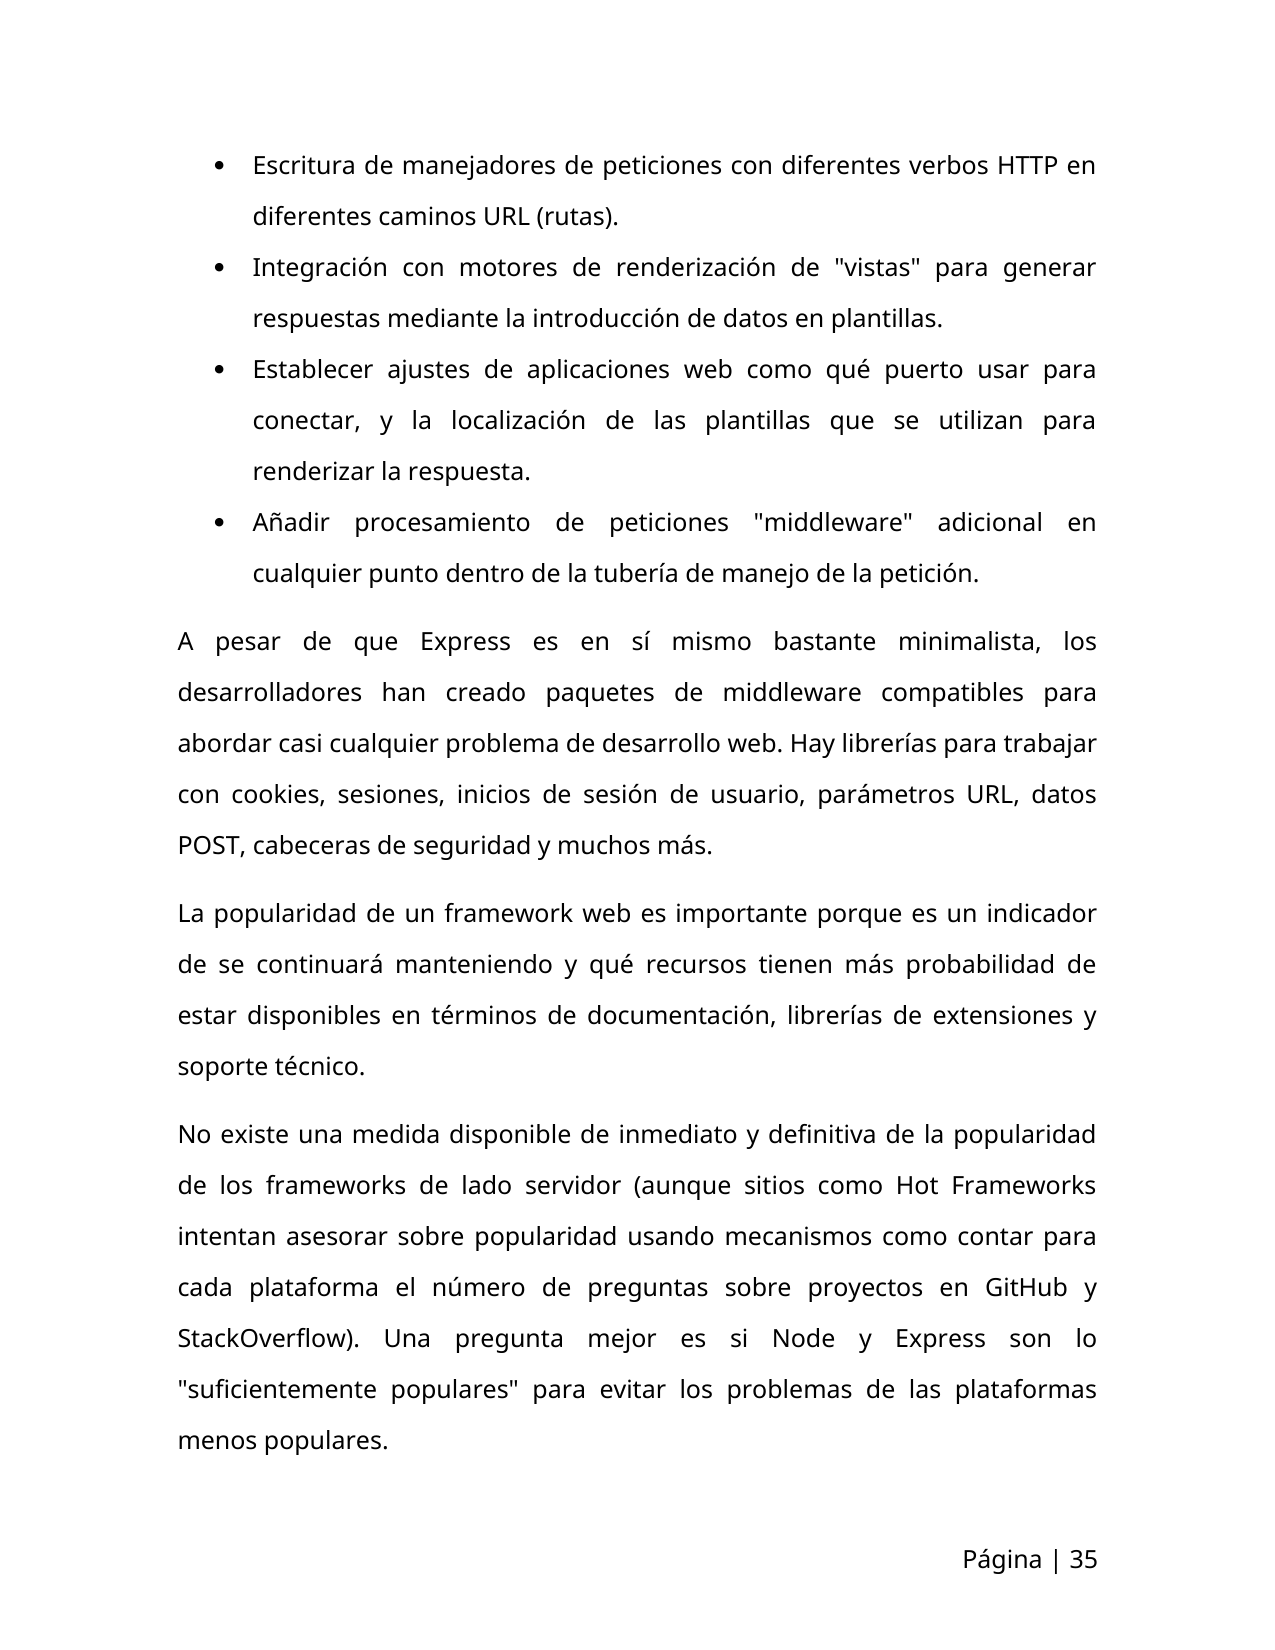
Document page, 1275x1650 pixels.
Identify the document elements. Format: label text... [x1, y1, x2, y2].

list Establecer ajustes de aplicaciones web como qué puerto usar para conectar, y la localización de las plantillas que se utilizan para renderizar la respuesta. [215, 352, 1098, 488]
list Añadir procesamiento de peticiones "middleware" adicional en cualquier punto dentro de la tubería de manejo de la petición. [215, 505, 1098, 590]
text No existe una medida disponible de inmediato y definitiva de la popularidad de los frameworks de lado servidor (aunque sitios como Hot Frameworks intentan asesorar sobre popularidad usando mecanismos como contar para cada plataforma el número de preguntas sobre proyectos en GitHub y StackOverflow). Una pregunta mejor es si Node y Express son lo "suficientemente populares" para evitar los problemas de las plataformas menos populares. [177, 1116, 1098, 1457]
list Escritura de manejadores de peticiones con diferentes verbos HTTP en diferentes caminos URL (rutas). [215, 148, 1098, 233]
text A pesar de que Express es en sí mismo bastante minimalista, los desarrolladores han creado paquetes de middleware compatibles para abordar casi cualquier problema de desarrollo web. Hay librerías para trabajar con cookies, sesiones, inicios de sesión de usuario, parámetros URL, datos POST, cabeceras de seguridad y muchos más. [177, 624, 1098, 862]
list Integración con motores de renderización de "vistas" para generar respuestas mediante la introducción de datos en plantillas. [215, 250, 1098, 335]
text La popularidad de un framework web es importante porque es un indicador de se continuará manteniendo y qué recursos tienen más probabilidad de estar disponibles en términos de documentación, librerías de extensiones y soporte técnico. [177, 896, 1098, 1083]
